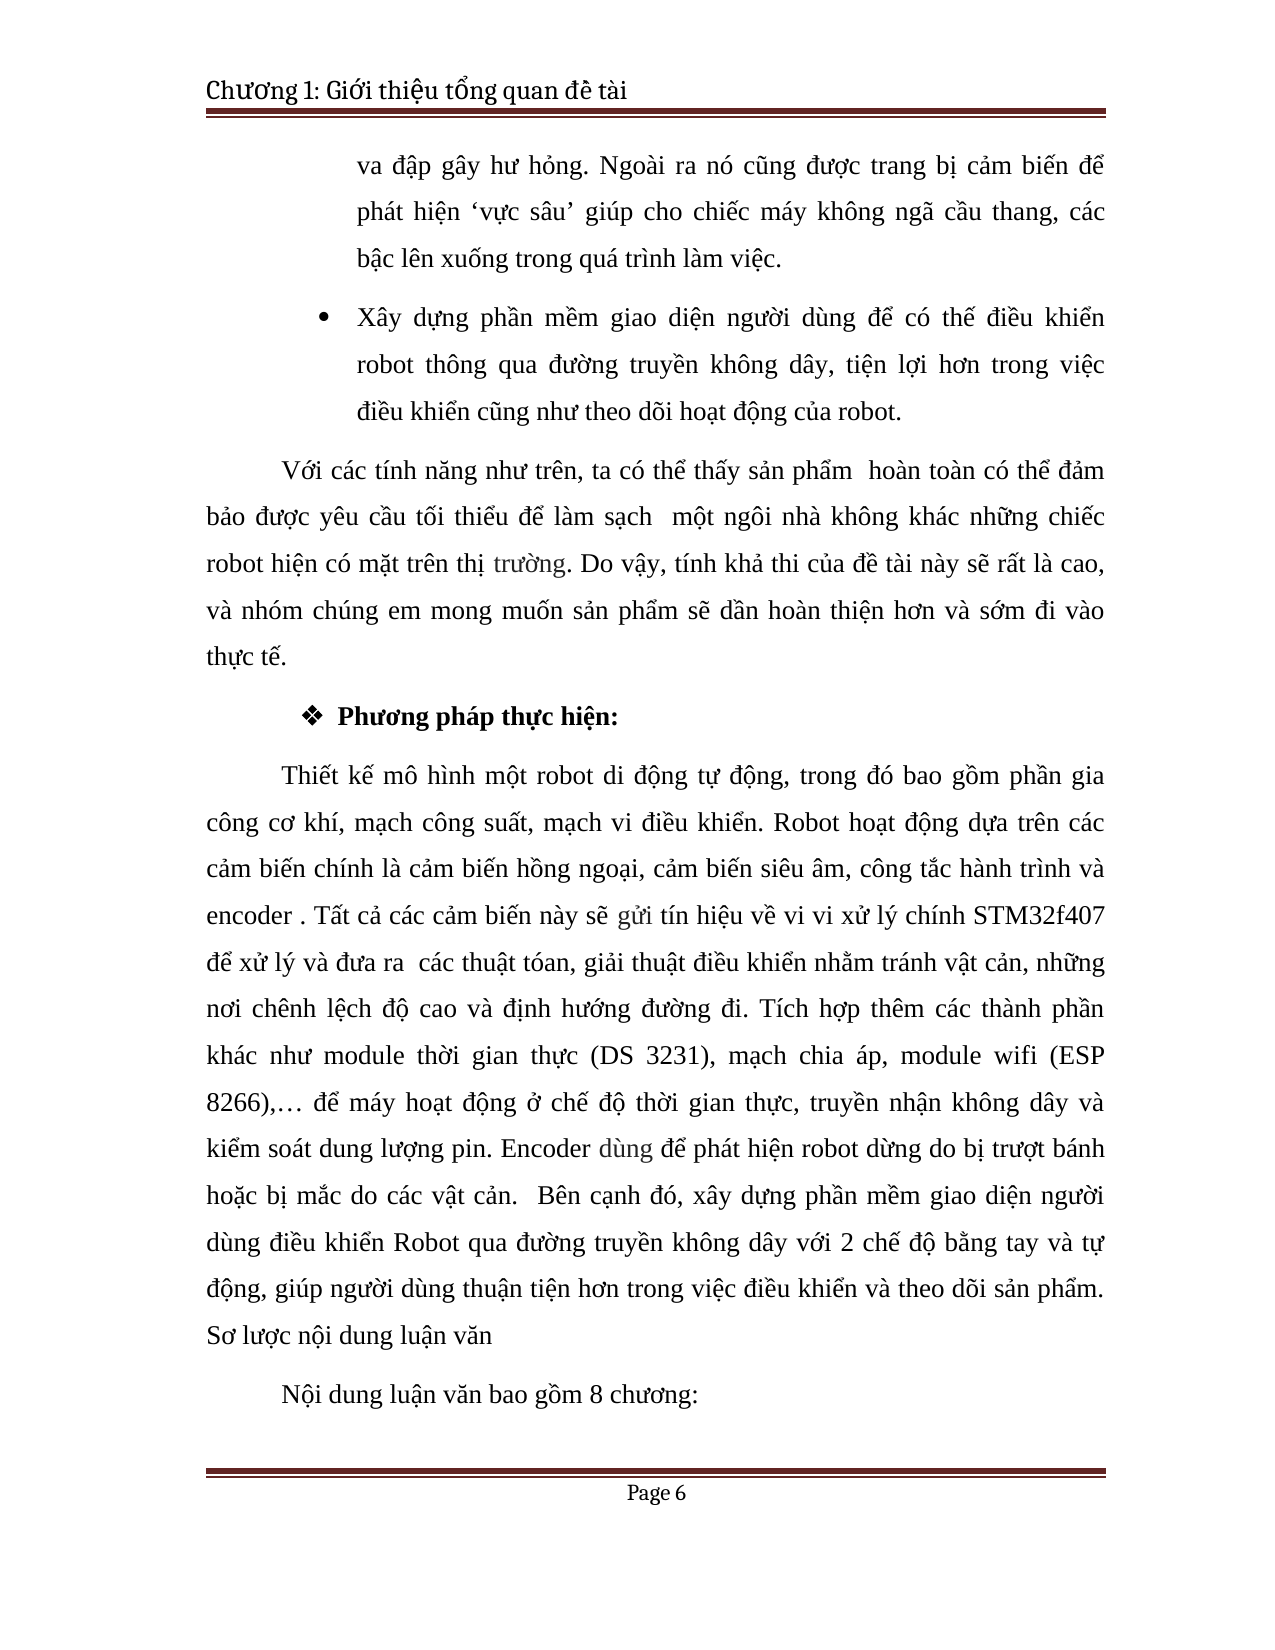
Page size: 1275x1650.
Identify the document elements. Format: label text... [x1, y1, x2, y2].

text Nội dung luận văn bao gồm 8 chương: [206, 1378, 1106, 1409]
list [319, 149, 1106, 273]
text Với các tính năng như trên, ta có thể thấy sản phẩm hoàn toàn có thể đảm bảo được yêu cầu tối thiểu để làm sạch một ngôi nhà không khác những chiếc robot hiện có mặt trên thị trường. Do vậy, tính khả thi của đề tài này sẽ rất là cao, và nhóm chúng em mong muốn sản phẩm sẽ dần hoàn thiện hơn và sớm đi vào thực tế. [206, 454, 1106, 672]
list Phương pháp thực hiện: [300, 700, 1106, 731]
text Thiết kế mô hình một robot di động tự động, trong đó bao gồm phần gia công cơ khí, mạch công suất, mạch vi điều khiển. Robot hoạt động dựa trên các cảm biến chính là cảm biến hồng ngoại, cảm biến siêu âm, công tắc hành trình và encoder . Tất cả các cảm biến này sẽ gửi tín hiệu về vi vi xử lý chính STM32f407 để xử lý và đưa ra các thuật tóan, giải thuật điều khiển nhằm tránh vật cản, những nơi chênh lệch độ cao và định hướng đường đi. Tích hợp thêm các thành phần khác như module thời gian thực (DS 3231), mạch chia áp, module wifi (ESP 8266),… để máy hoạt động ở chế độ thời gian thực, truyền nhận không dây và kiểm soát dung lượng pin. Encoder dùng để phát hiện robot dừng do bị trượt bánh hoặc bị mắc do các vật cản. Bên cạnh đó, xây dựng phần mềm giao diện người dùng điều khiển Robot qua đường truyền không dây với 2 chế độ bằng tay và tự động, giúp người dùng thuận tiện hơn trong việc điều khiển và theo dõi sản phẩm. Sơ lược nội dung luận văn [206, 759, 1106, 1350]
list Xây dựng phần mềm giao diện người dùng để có thế điều khiển robot thông qua đường truyền không dây, tiện lợi hơn trong việc điều khiển cũng như theo dõi hoạt động của robot. [319, 301, 1106, 426]
